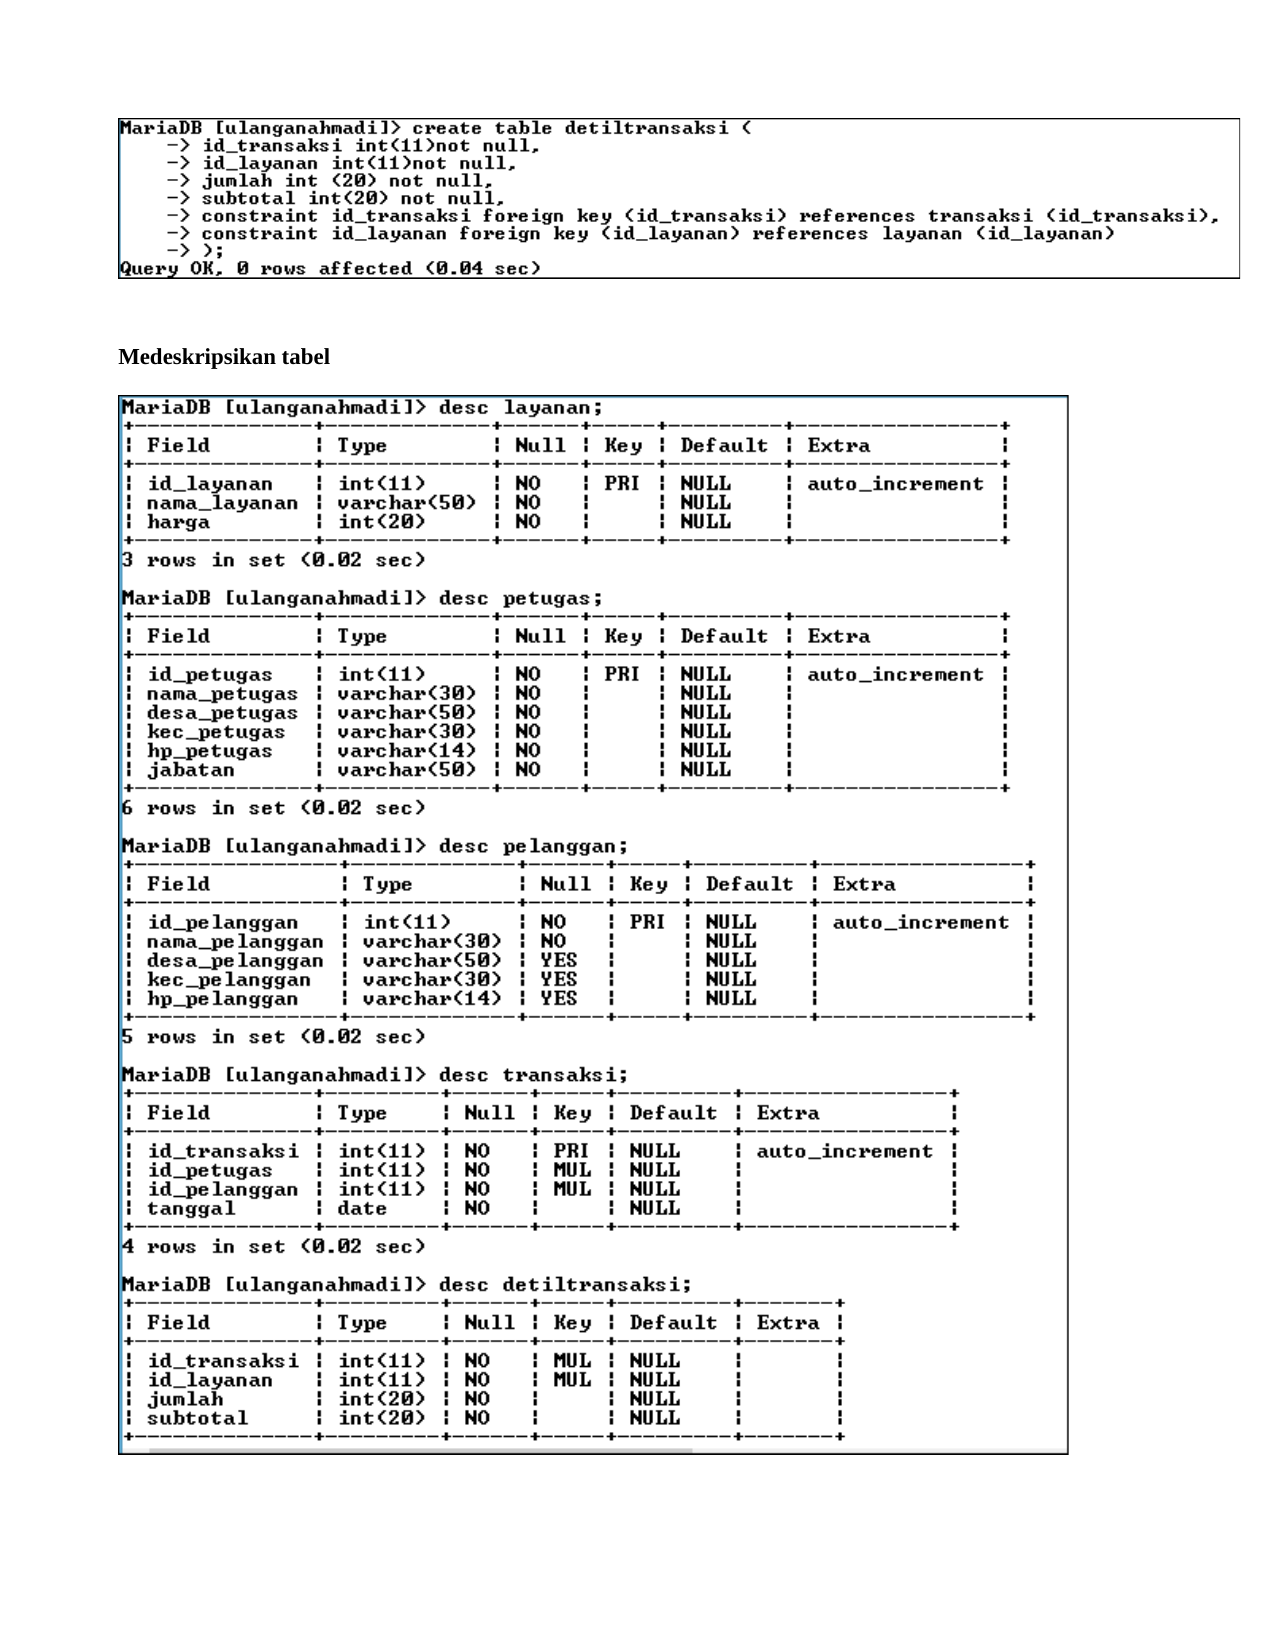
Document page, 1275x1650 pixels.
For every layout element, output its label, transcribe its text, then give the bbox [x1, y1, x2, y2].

text Medeskripsikan tabel [118, 343, 1216, 369]
picture [118, 395, 1069, 1455]
picture [118, 118, 1241, 279]
